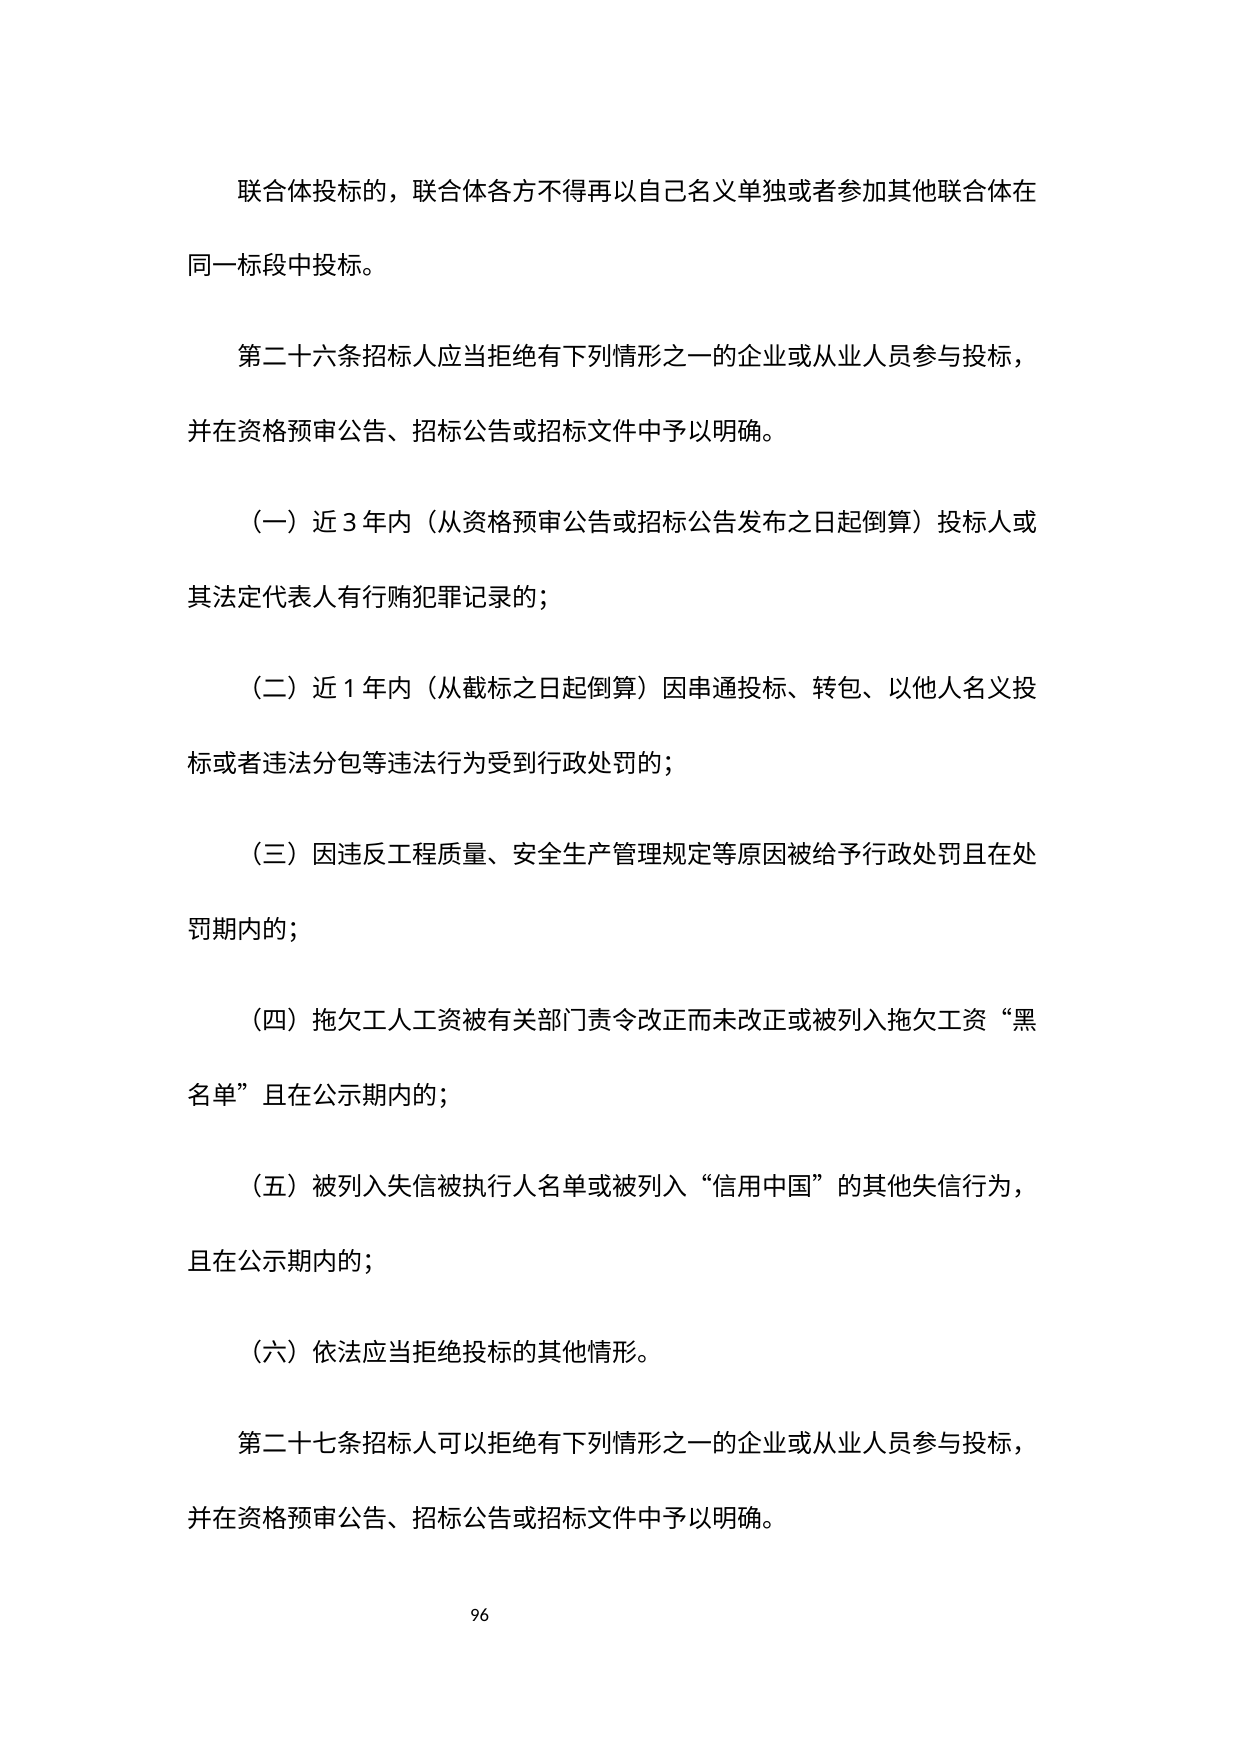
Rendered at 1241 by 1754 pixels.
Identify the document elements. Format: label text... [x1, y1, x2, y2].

text （三）因违反工程质量、安全生产管理规定等原因被给予行政处罚且在处罚期内的； [187, 820, 1053, 960]
text 第二十六条招标人应当拒绝有下列情形之一的企业或从业人员参与投标，并在资格预审公告、招标公告或招标文件中予以明确。 [187, 322, 1053, 462]
text 联合体投标的，联合体各方不得再以自己名义单独或者参加其他联合体在同一标段中投标。 [187, 157, 1053, 296]
text （四）拖欠工人工资被有关部门责令改正而未改正或被列入拖欠工资“黑名单”且在公示期内的； [187, 986, 1053, 1126]
text （二）近1年内（从截标之日起倒算）因串通投标、转包、以他人名义投标或者违法分包等违法行为受到行政处罚的； [187, 654, 1053, 794]
text （六）依法应当拒绝投标的其他情形。 [187, 1318, 1053, 1383]
text 第二十七条招标人可以拒绝有下列情形之一的企业或从业人员参与投标，并在资格预审公告、招标公告或招标文件中予以明确。 [187, 1409, 1053, 1549]
text （五）被列入失信被执行人名单或被列入“信用中国”的其他失信行为，且在公示期内的； [187, 1152, 1053, 1292]
text （一）近3年内（从资格预审公告或招标公告发布之日起倒算）投标人或其法定代表人有行贿犯罪记录的； [187, 488, 1053, 628]
